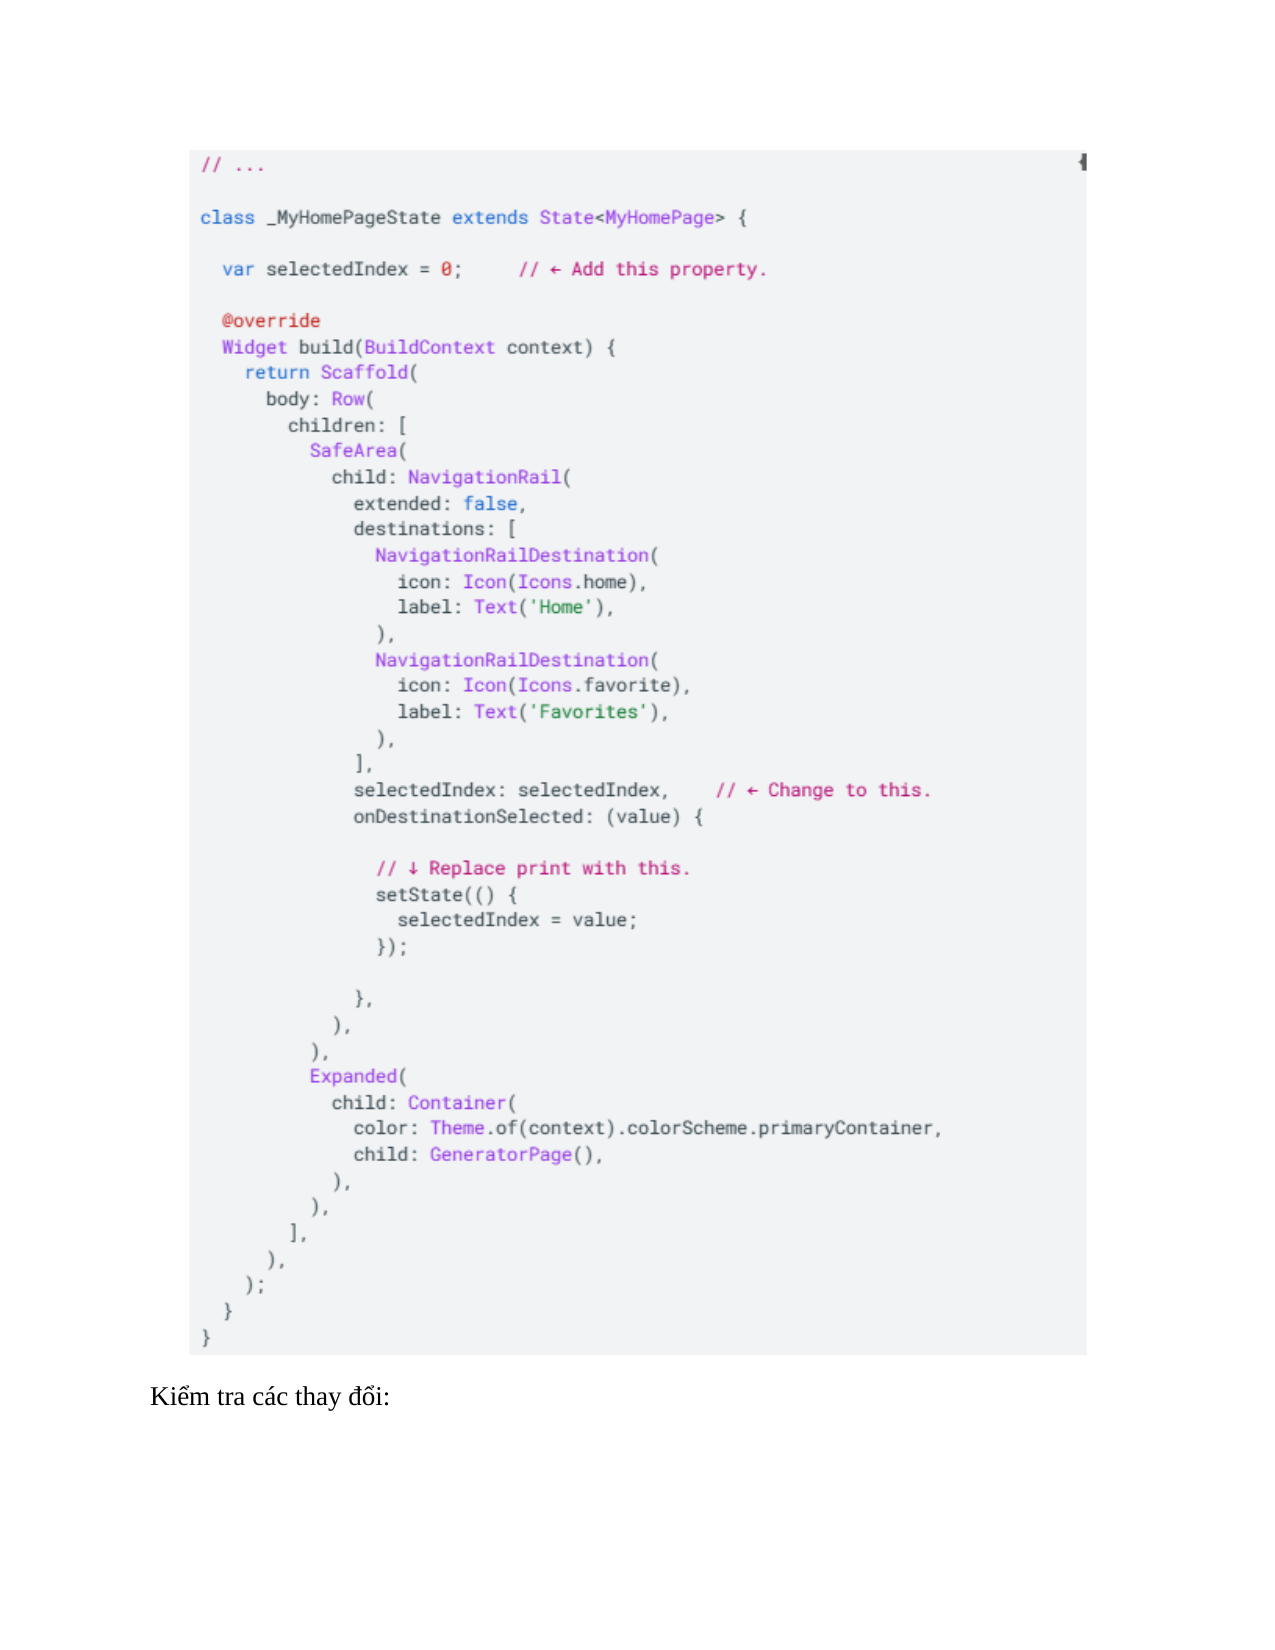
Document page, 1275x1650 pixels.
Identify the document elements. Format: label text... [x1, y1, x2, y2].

text Kiểm tra các thay đổi: [150, 1380, 1125, 1411]
picture [188, 150, 1087, 1355]
